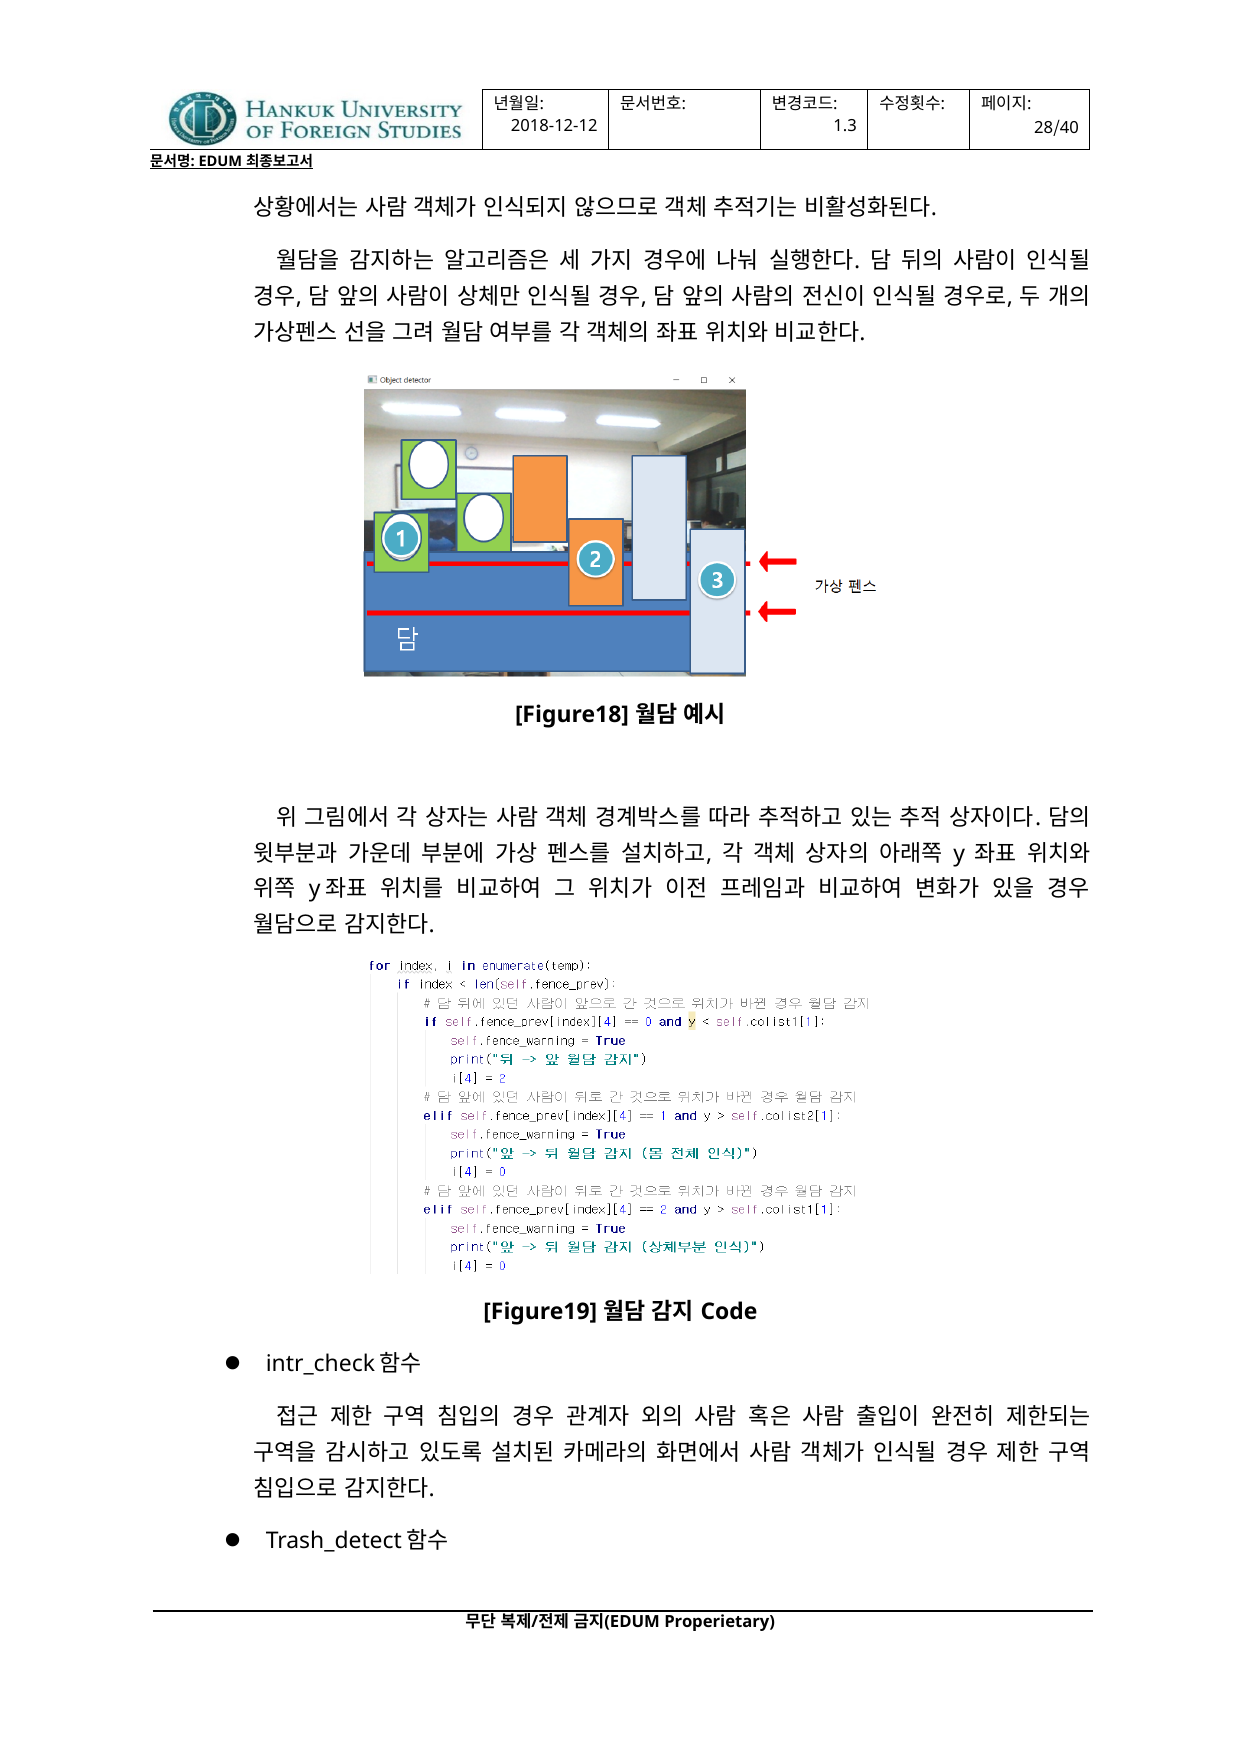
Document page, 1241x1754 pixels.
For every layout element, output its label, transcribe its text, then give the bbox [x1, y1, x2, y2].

list intr_check함수 [224, 1345, 1090, 1379]
text [Figure18] 월담 예시 [150, 695, 1090, 729]
text 위 그림에서 각 상자는 사람 객체 경계박스를 따라 추적하고 있는 추적 상자이다. 담의 윗부분과 가운데 부분에 가상 펜스를 설치하고, 각 객체 상자의 아래쪽 y 좌표 위치와 위쪽 y좌표 위치를 비교하여 그 위치가 이전 프레임과 비교하여 변화가 있을 경우 월담으로 감지한다. [253, 798, 1090, 939]
picture [367, 958, 874, 1274]
picture [361, 366, 880, 677]
picture [161, 89, 470, 149]
text [Figure19] 월담 감지 Code [150, 1293, 1090, 1326]
text 월담을 감지하는 알고리즘은 세 가지 경우에 나눠 실행한다. 담 뒤의 사람이 인식될 경우, 담 앞의 사람이 상체만 인식될 경우, 담 앞의 사람의 전신이 인식될 경우로, 두 개의 가상펜스 선을 그려 월담 여부를 각 객체의 좌표 위치와 비교한다. [253, 242, 1090, 347]
list Trash_detect함수 [224, 1522, 1090, 1556]
text 접근 제한 구역 침입의 경우 관계자 외의 사람 혹은 사람 출입이 완전히 제한되는 구역을 감시하고 있도록 설치된 카메라의 화면에서 사람 객체가 인식될 경우 제한 구역 침입으로 감지한다. [253, 1398, 1090, 1503]
